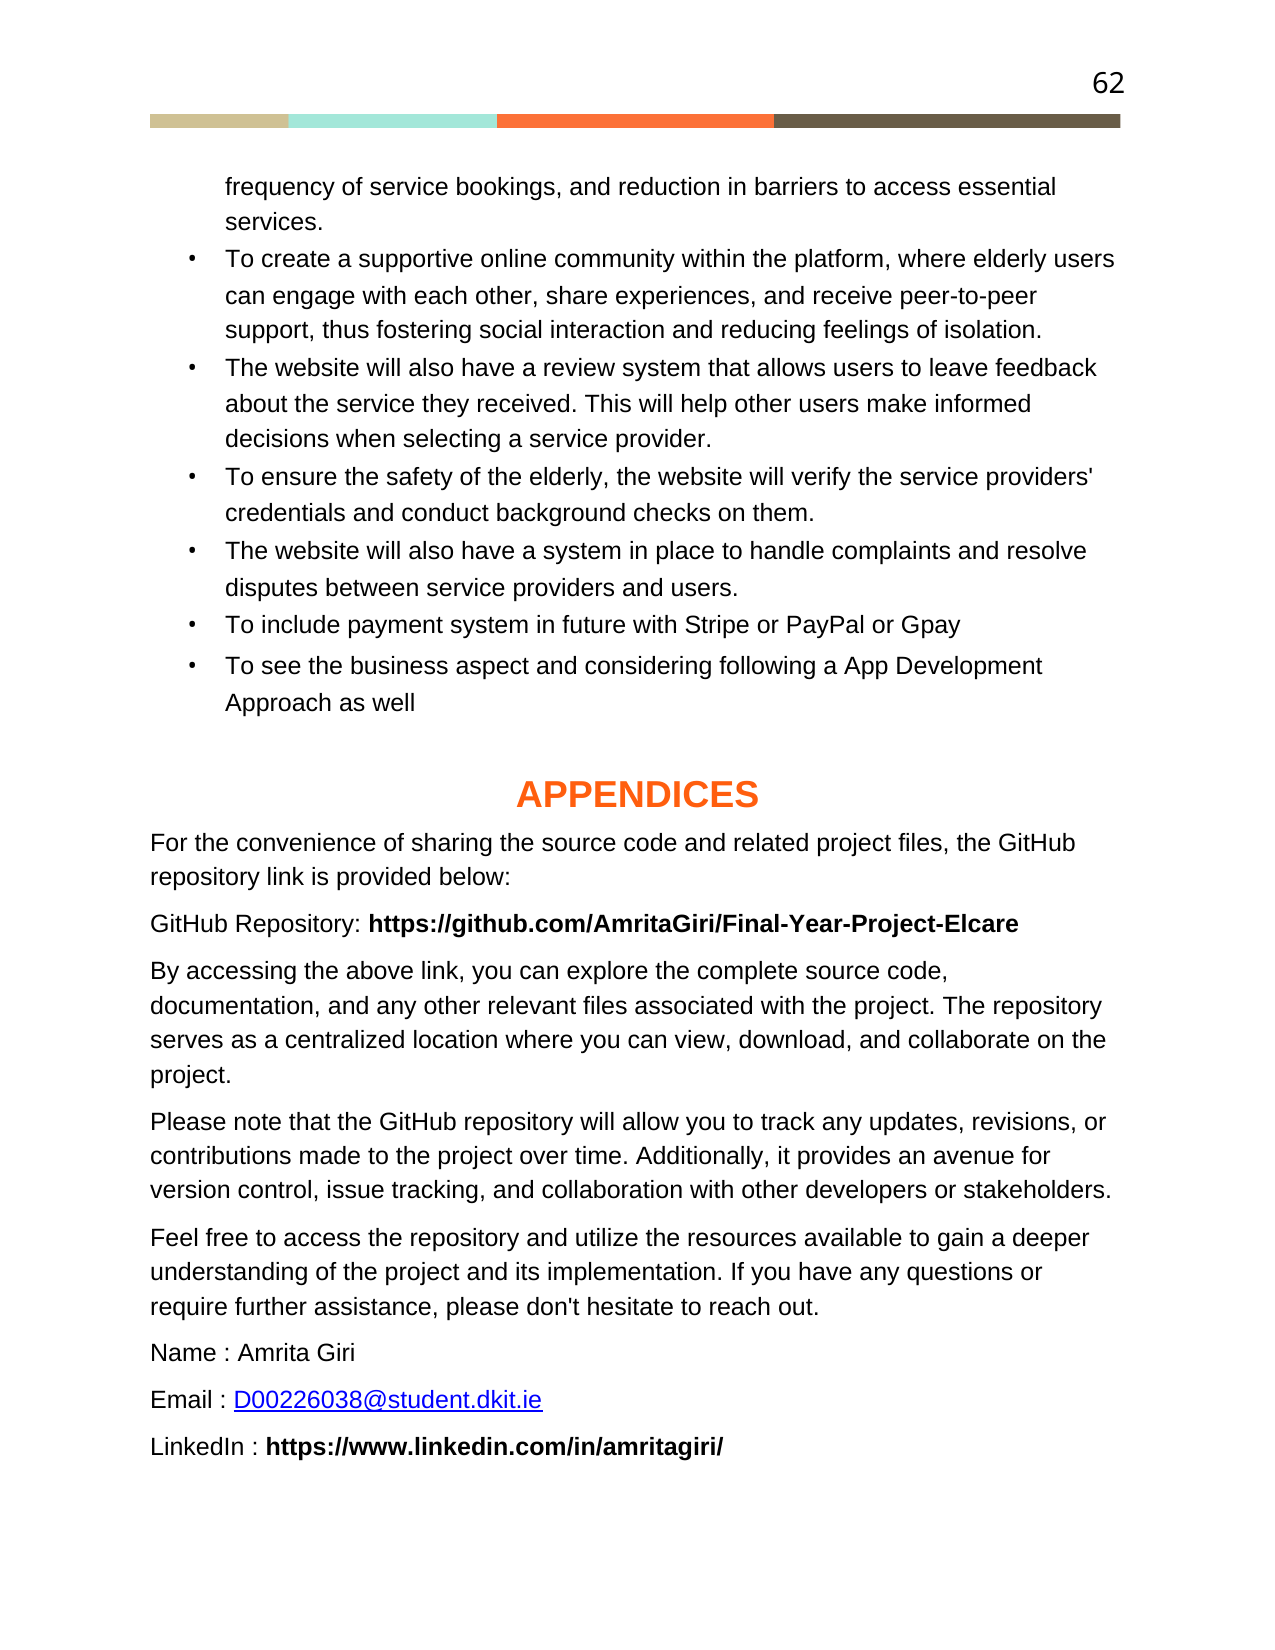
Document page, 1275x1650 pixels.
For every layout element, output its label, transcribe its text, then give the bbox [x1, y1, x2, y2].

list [187, 172, 1125, 235]
subtitle APPENDICES [150, 772, 1125, 815]
list The website will also have a review system that allows users to leave feedback about the service they received. This will help other users make informed decisions when selecting a service provider. [187, 350, 1125, 453]
text By accessing the above link, you can explore the complete source code, documentation, and any other relevant files associated with the project. The repository serves as a centralized location where you can view, download, and collaborate on the project. [150, 956, 1125, 1088]
text Name : Amrita Giri [150, 1338, 1125, 1367]
text LinkedIn : https://www.linkedin.com/in/amritagiri/ [150, 1432, 1125, 1461]
text GitHub Repository: https://github.com/AmritaGiri/Final-Year-Project-Elcare [150, 909, 1125, 938]
list To include payment system in future with Stripe or PayPal or Gpay [187, 607, 1125, 641]
picture [150, 114, 1121, 128]
text Email : D00226038@student.dkit.ie [150, 1385, 1125, 1414]
list The website will also have a system in place to handle complaints and resolve disputes between service providers and users. [187, 533, 1125, 601]
list To create a supportive online community within the platform, where elderly users can engage with each other, share experiences, and receive peer-to-peer support, thus fostering social interaction and reducing feelings of isolation. [187, 241, 1125, 344]
list To see the business aspect and considering following a App Development Approach as well [187, 648, 1125, 716]
text For the convenience of sharing the source code and related project files, the GitHub repository link is provided below: [150, 828, 1125, 891]
text Feel free to access the repository and utilize the resources available to gain a deeper understanding of the project and its implementation. If you have any questions or require further assistance, please don't hesitate to reach out. [150, 1222, 1125, 1320]
list To ensure the safety of the elderly, the website will verify the service providers' credentials and conduct background checks on them. [187, 458, 1125, 527]
text Please note that the GitHub repository will allow you to track any updates, revisions, or contributions made to the project over time. Additionally, it provides an avenue for version control, issue tracking, and collaboration with other developers or stakeholders. [150, 1107, 1125, 1204]
